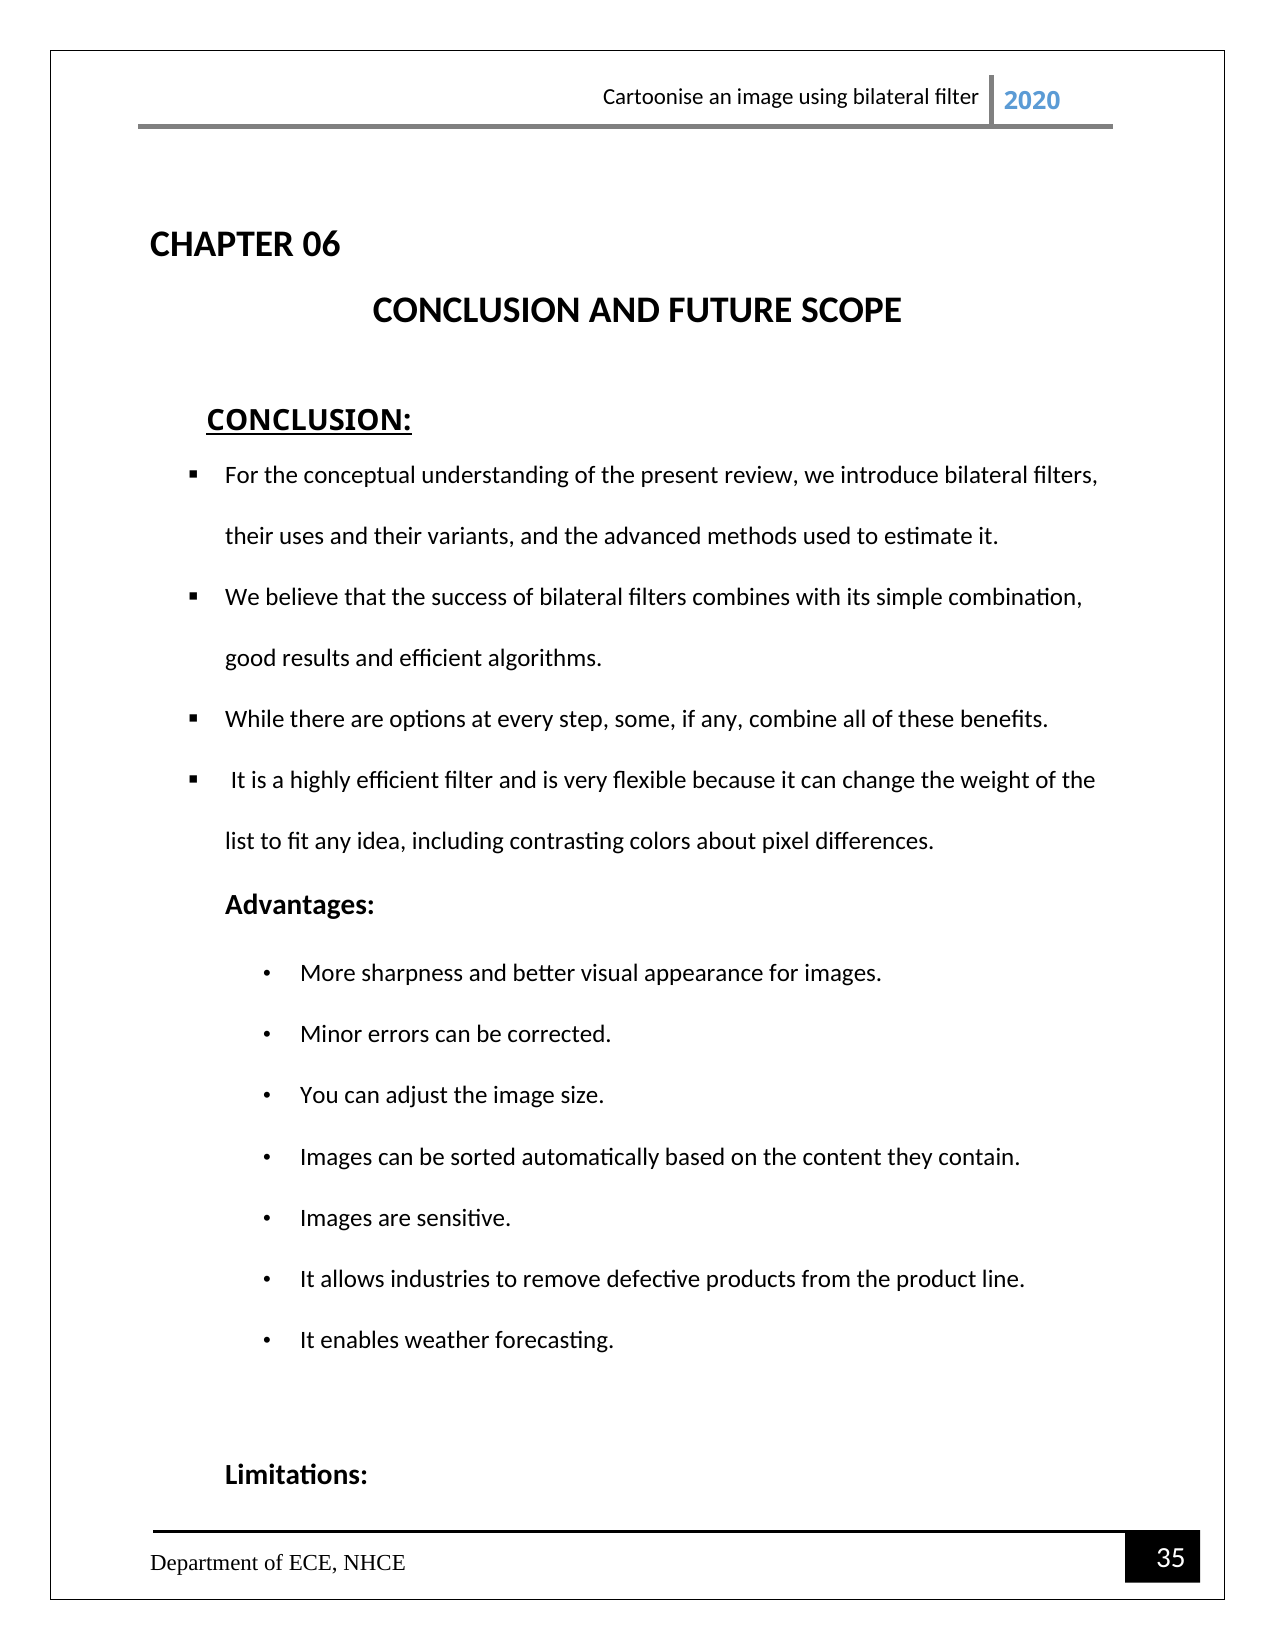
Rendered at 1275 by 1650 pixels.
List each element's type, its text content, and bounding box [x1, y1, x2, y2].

list Advantages: [225, 886, 1125, 922]
text CONCLUSION AND FUTURE SCOPE [150, 286, 1125, 332]
list While there are options at every step, some, if any, combine all of these benefits. [187, 703, 1125, 734]
list We believe that the success of bilateral filters combines with its simple combination, good results and efficient algorithms. [187, 581, 1125, 673]
list Limitations: [225, 1456, 1125, 1492]
text CONCLUSION: [150, 399, 1125, 439]
text CHAPTER 06 [150, 220, 1125, 266]
list More sharpness and better visual appearance for images. [262, 957, 1125, 988]
list You can adjust the image size. [262, 1079, 1125, 1110]
list It enables weather forecasting. [262, 1324, 1125, 1354]
list It allows industries to remove defective products from the product line. [262, 1263, 1125, 1293]
list It is a highly efficient filter and is very flexible because it can change the weight of the list to fit any idea, including contrasting colors about pixel differences. [187, 764, 1125, 856]
list For the conceptual understanding of the present review, we introduce bilateral filters, their uses and their variants, and the advanced methods used to estimate it. [187, 459, 1125, 551]
list Images are sensitive. [262, 1202, 1125, 1232]
list Images can be sorted automatically based on the content they contain. [262, 1141, 1125, 1171]
list Minor errors can be corrected. [262, 1018, 1125, 1049]
